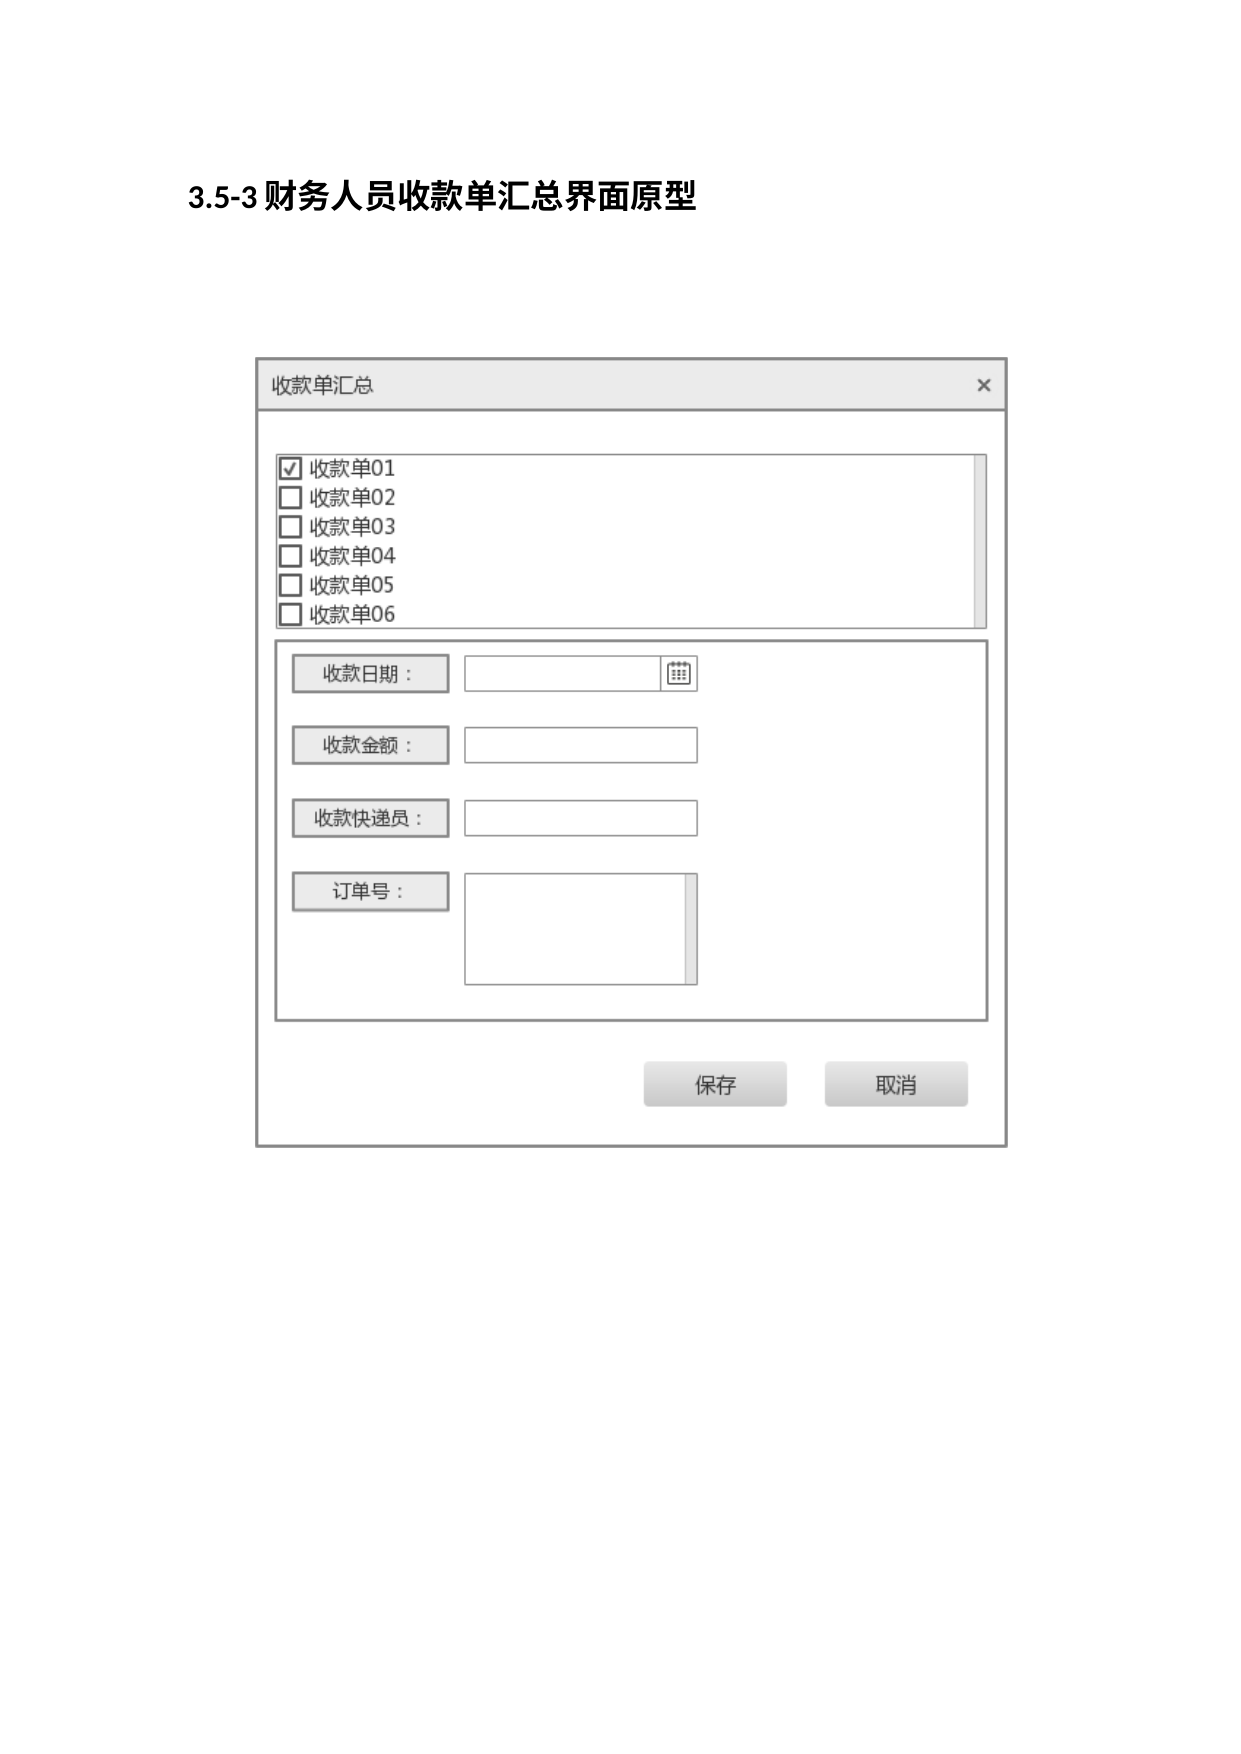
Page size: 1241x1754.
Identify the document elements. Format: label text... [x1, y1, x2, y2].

picture [187, 289, 1053, 1193]
subtitle 3.5-3财务人员收款单汇总界面原型 [187, 162, 1053, 227]
